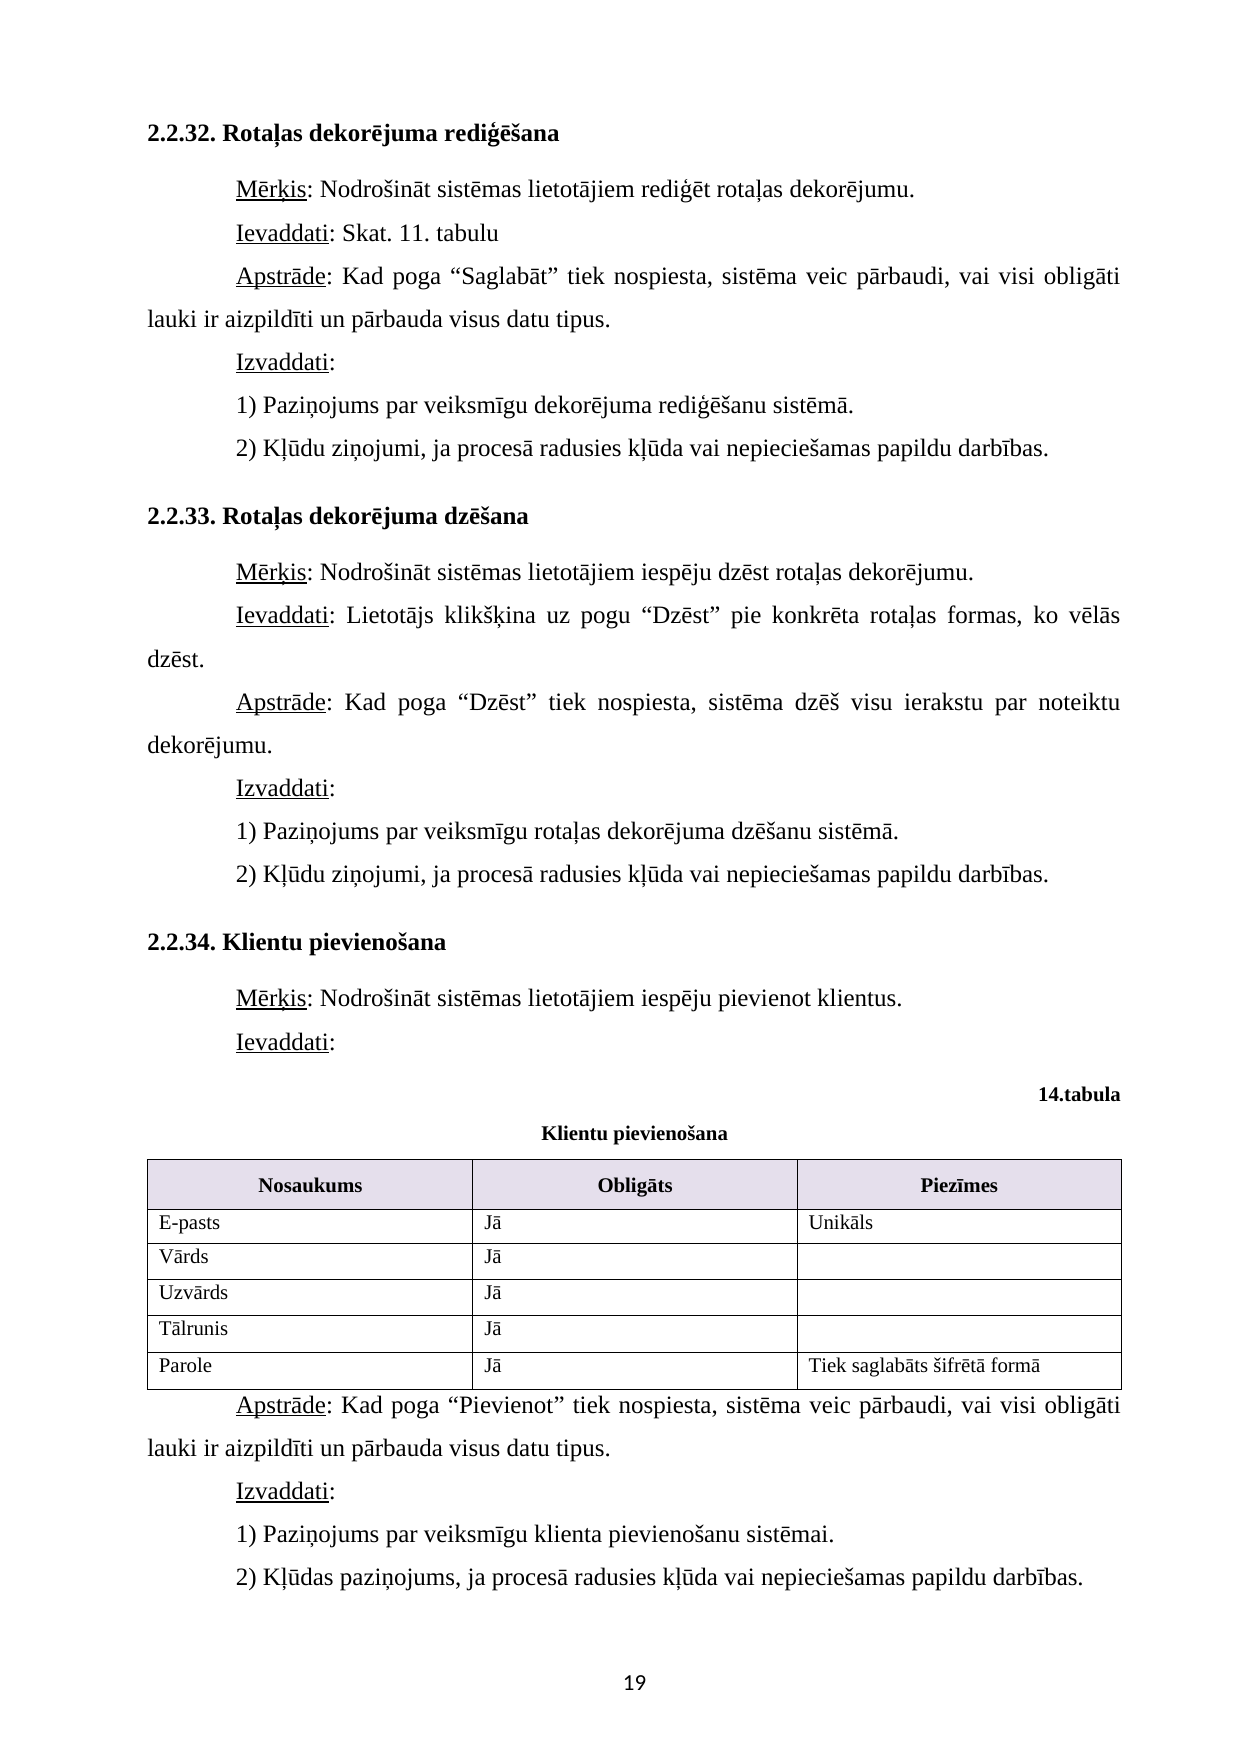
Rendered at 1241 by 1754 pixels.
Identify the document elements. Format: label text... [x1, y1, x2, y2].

table_cell Tālrunis [148, 1316, 472, 1352]
table_cell Jā [473, 1280, 797, 1315]
text Ievaddati: [147, 1027, 1122, 1055]
text 14.tabula [147, 1082, 1121, 1106]
text Izvaddati: [147, 1476, 1122, 1505]
subtitle 2.2.33. Rotaļas dekorējuma dzēšana [147, 501, 1122, 530]
text Mērķis: Nodrošināt sistēmas lietotājiem iespēju dzēst rotaļas dekorējumu. [147, 557, 1122, 586]
table_cell Jā [473, 1210, 797, 1243]
text Ievaddati: Skat. 11. tabulu [147, 218, 1122, 246]
text Apstrāde: Kad poga “Pievienot” tiek nospiesta, sistēma veic pārbaudi, vai visi obligāti lauki ir aizpildīti un pārbauda visus datu tipus. [147, 1390, 1122, 1462]
text 2) Kļūdu ziņojumi, ja procesā radusies kļūda vai nepieciešamas papildu darbības. [147, 859, 1122, 888]
table_cell Jā [473, 1244, 797, 1279]
table_cell Tiek saglabāts šifrētā formā [798, 1353, 1121, 1389]
table_header Nosaukums [148, 1160, 472, 1209]
text Mērķis: Nodrošināt sistēmas lietotājiem rediģēt rotaļas dekorējumu. [147, 174, 1122, 203]
table_cell Parole [148, 1353, 472, 1389]
text 2) Kļūdu ziņojumi, ja procesā radusies kļūda vai nepieciešamas papildu darbības. [147, 433, 1122, 462]
table_cell [798, 1244, 1121, 1279]
table_cell Unikāls [798, 1210, 1121, 1243]
text 1) Paziņojums par veiksmīgu klienta pievienošanu sistēmai. [147, 1519, 1122, 1548]
table_cell [798, 1280, 1121, 1315]
text Izvaddati: [147, 773, 1122, 802]
text Apstrāde: Kad poga “Dzēst” tiek nospiesta, sistēma dzēš visu ierakstu par noteiktu dekorējumu. [147, 687, 1122, 759]
text Klientu pievienošana [147, 1121, 1122, 1145]
table_cell Vārds [148, 1244, 472, 1279]
table_cell Uzvārds [148, 1280, 472, 1315]
table_cell [798, 1316, 1121, 1352]
table_cell Jā [473, 1316, 797, 1352]
subtitle 2.2.34. Klientu pievienošana [147, 927, 1122, 956]
table_header Obligāts [473, 1160, 797, 1209]
text Ievaddati: Lietotājs klikšķina uz pogu “Dzēst” pie konkrēta rotaļas formas, ko vēlās dzēst. [147, 601, 1122, 672]
table_cell Jā [473, 1353, 797, 1389]
text 1) Paziņojums par veiksmīgu dekorējuma rediģēšanu sistēmā. [147, 390, 1122, 419]
text Mērķis: Nodrošināt sistēmas lietotājiem iespēju pievienot klientus. [147, 983, 1122, 1012]
text Apstrāde: Kad poga “Saglabāt” tiek nospiesta, sistēma veic pārbaudi, vai visi obligāti lauki ir aizpildīti un pārbauda visus datu tipus. [147, 261, 1122, 333]
subtitle 2.2.32. Rotaļas dekorējuma rediģēšana [147, 118, 1122, 147]
text 1) Paziņojums par veiksmīgu rotaļas dekorējuma dzēšanu sistēmā. [147, 816, 1122, 845]
table_cell E-pasts [148, 1210, 472, 1243]
table_header Piezīmes [798, 1160, 1121, 1209]
text Izvaddati: [147, 347, 1122, 376]
text 2) Kļūdas paziņojums, ja procesā radusies kļūda vai nepieciešamas papildu darbības. [147, 1562, 1122, 1591]
